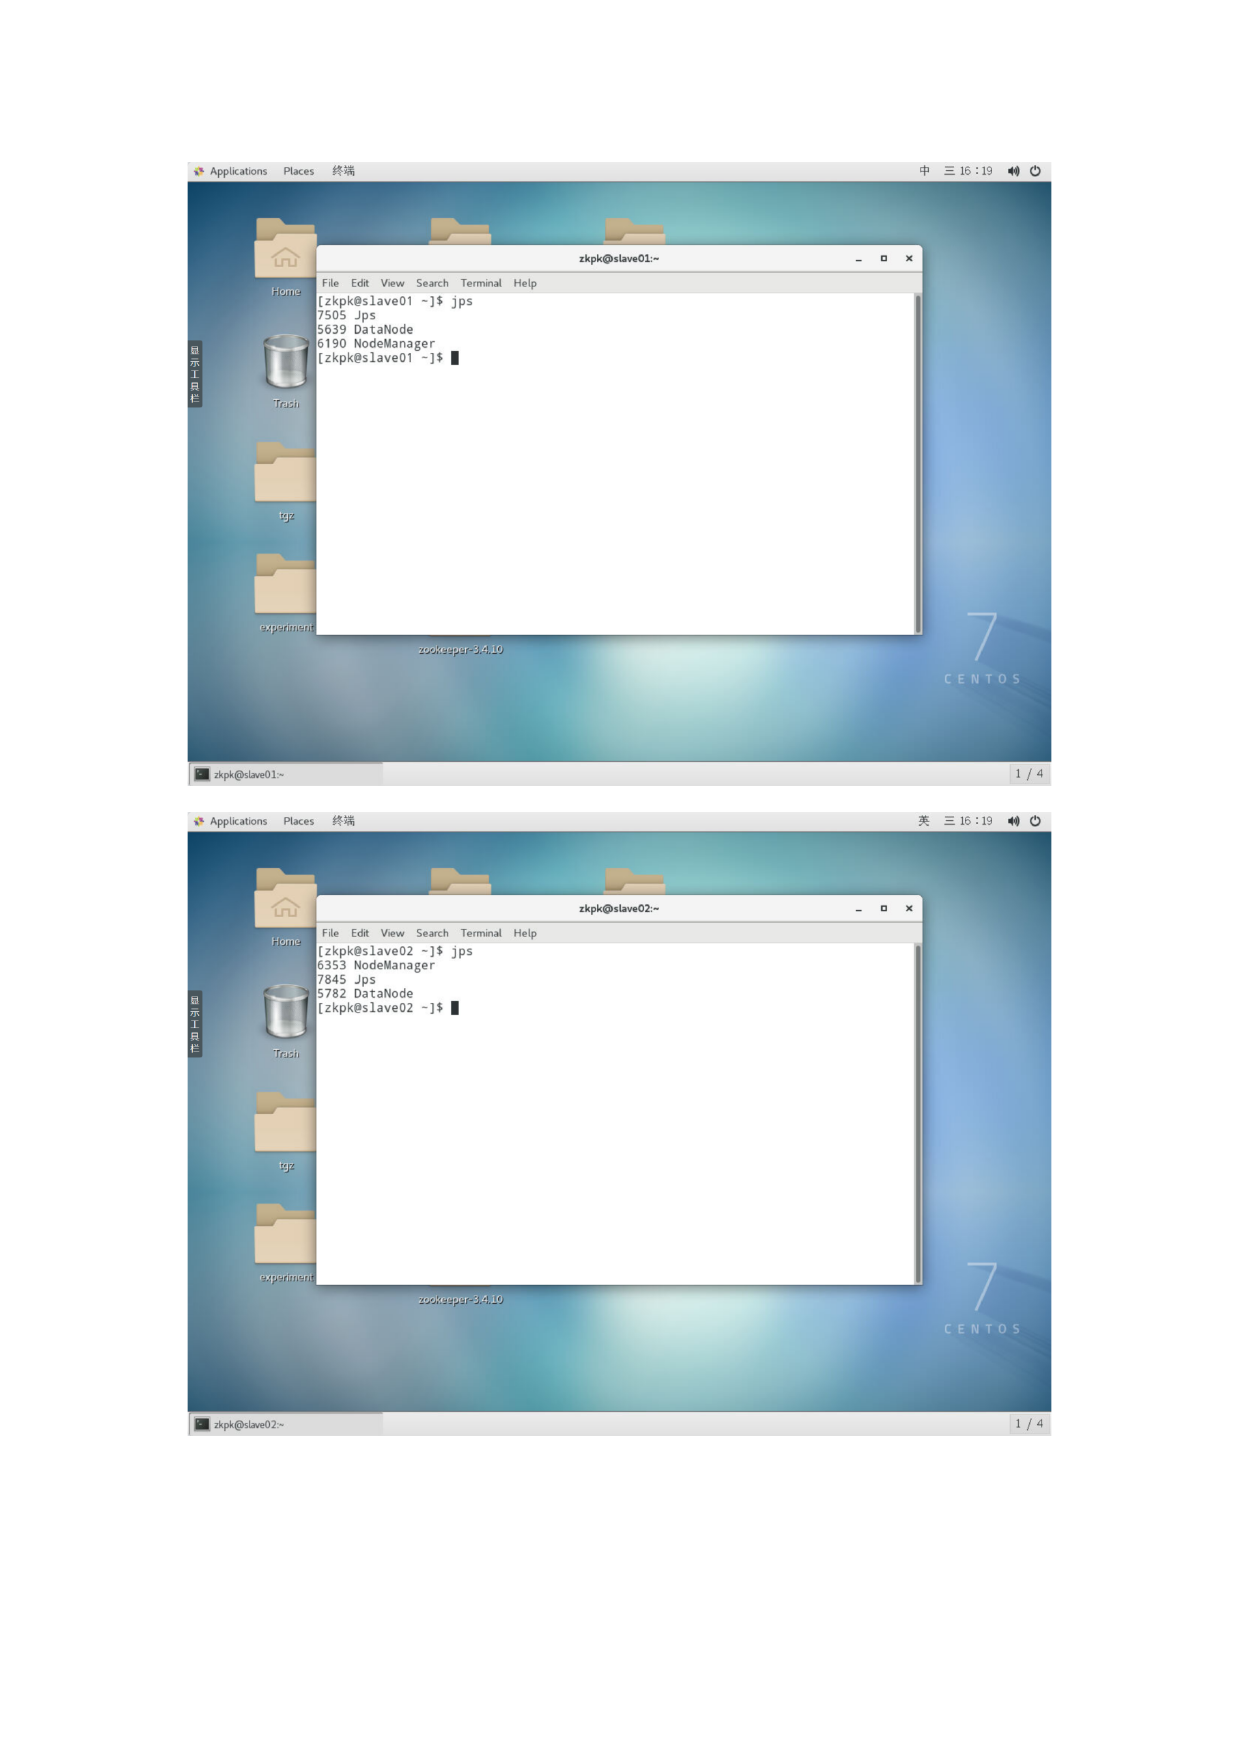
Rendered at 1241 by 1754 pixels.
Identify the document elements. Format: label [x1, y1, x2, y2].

picture [187, 812, 1052, 1436]
picture [187, 162, 1052, 786]
